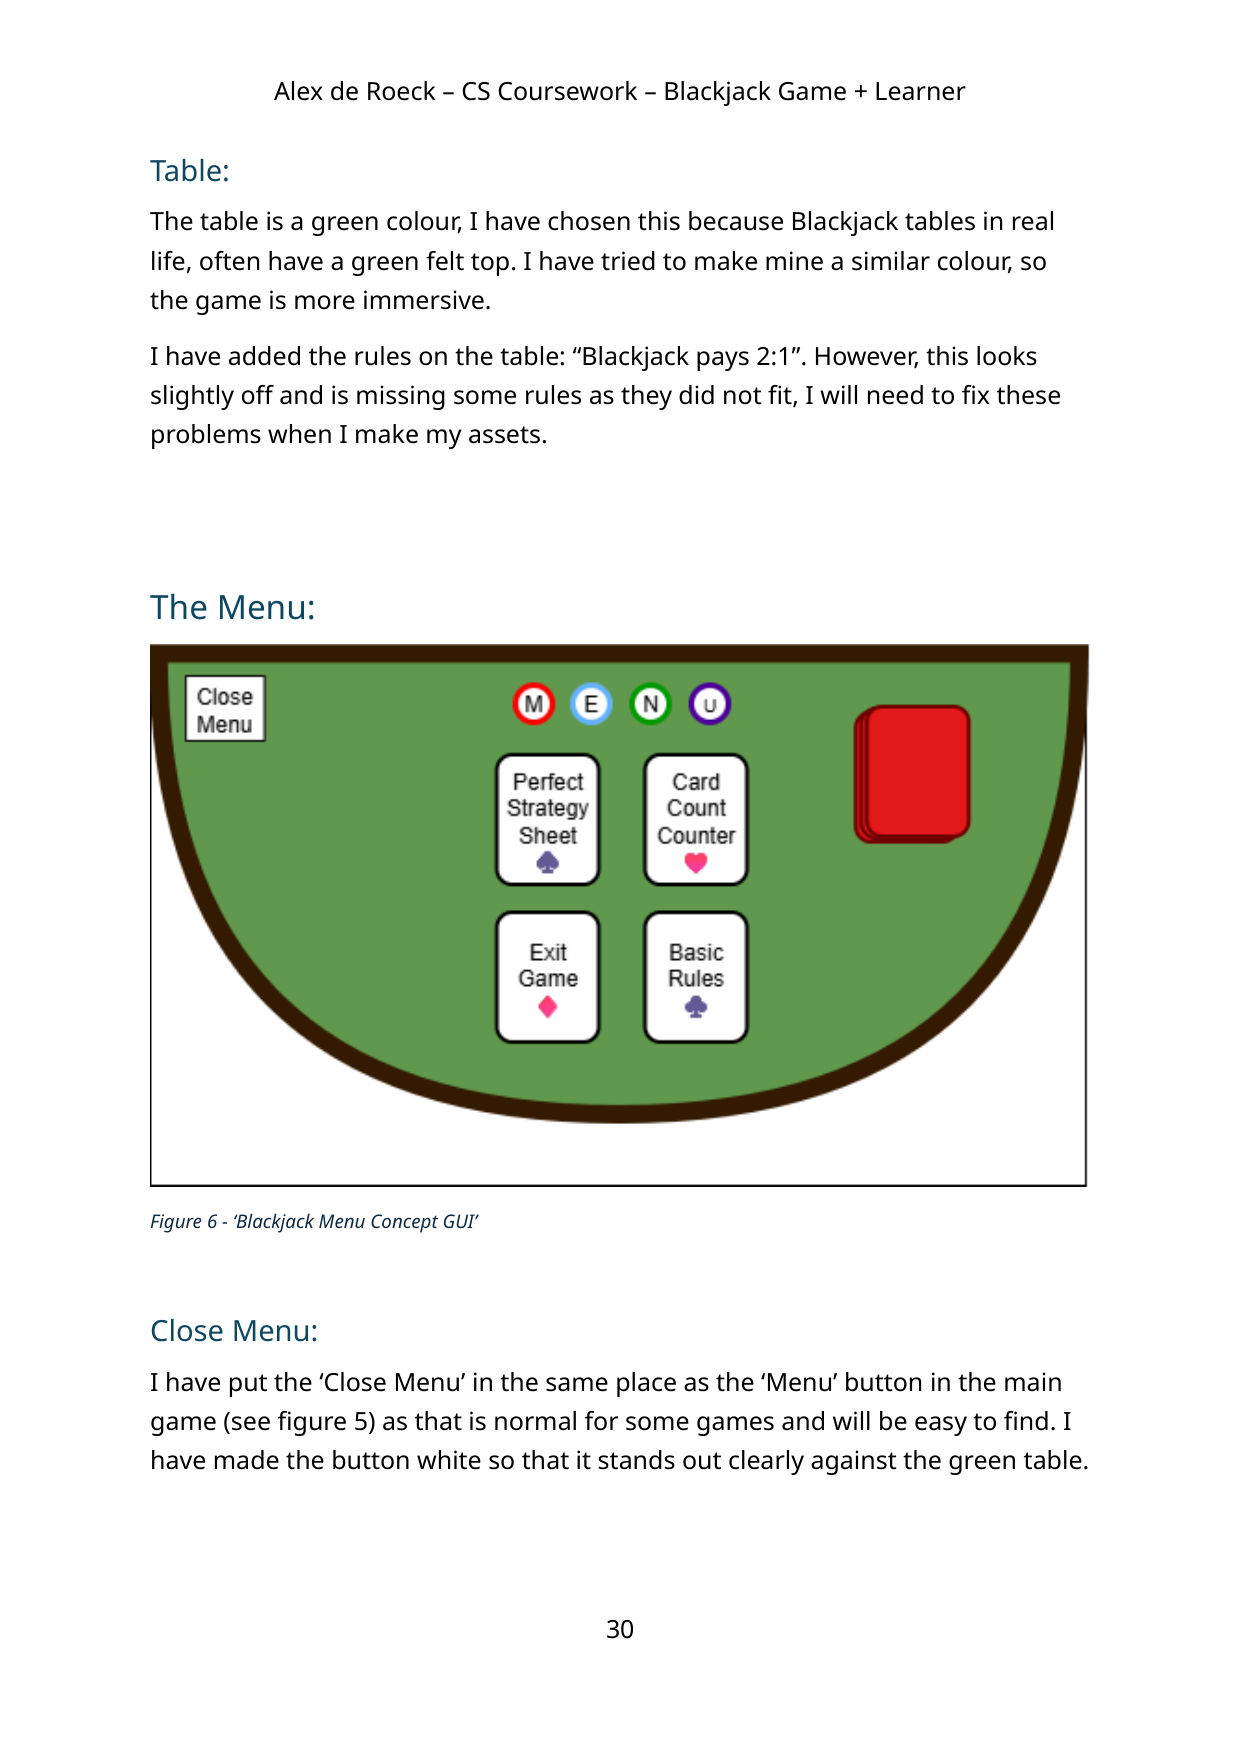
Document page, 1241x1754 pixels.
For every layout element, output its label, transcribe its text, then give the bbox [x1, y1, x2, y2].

text I have added the rules on the table: “Blackjack pays 2:1”. However, this looks slightly off and is missing some rules as they did not fit, I will need to fix these problems when I make my assets. [150, 338, 1090, 451]
picture [150, 644, 1091, 1187]
text Figure 6 - ‘Blackjack Menu Concept GUI’ [150, 1208, 1090, 1234]
subtitle Table: [150, 150, 1090, 190]
subtitle Close Menu: [150, 1311, 1090, 1350]
subtitle The Menu: [150, 584, 1090, 629]
text I have put the ‘Close Menu’ in the same place as the ‘Menu’ button in the main game (see figure 5) as that is normal for some games and will be easy to find. I have made the button white so that it stands out clearly against the green table. [150, 1365, 1090, 1477]
text The table is a green colour, I have chosen this because Blackjack tables in real life, often have a green felt top. I have tried to make mine a similar colour, so the game is more immersive. [150, 204, 1090, 316]
